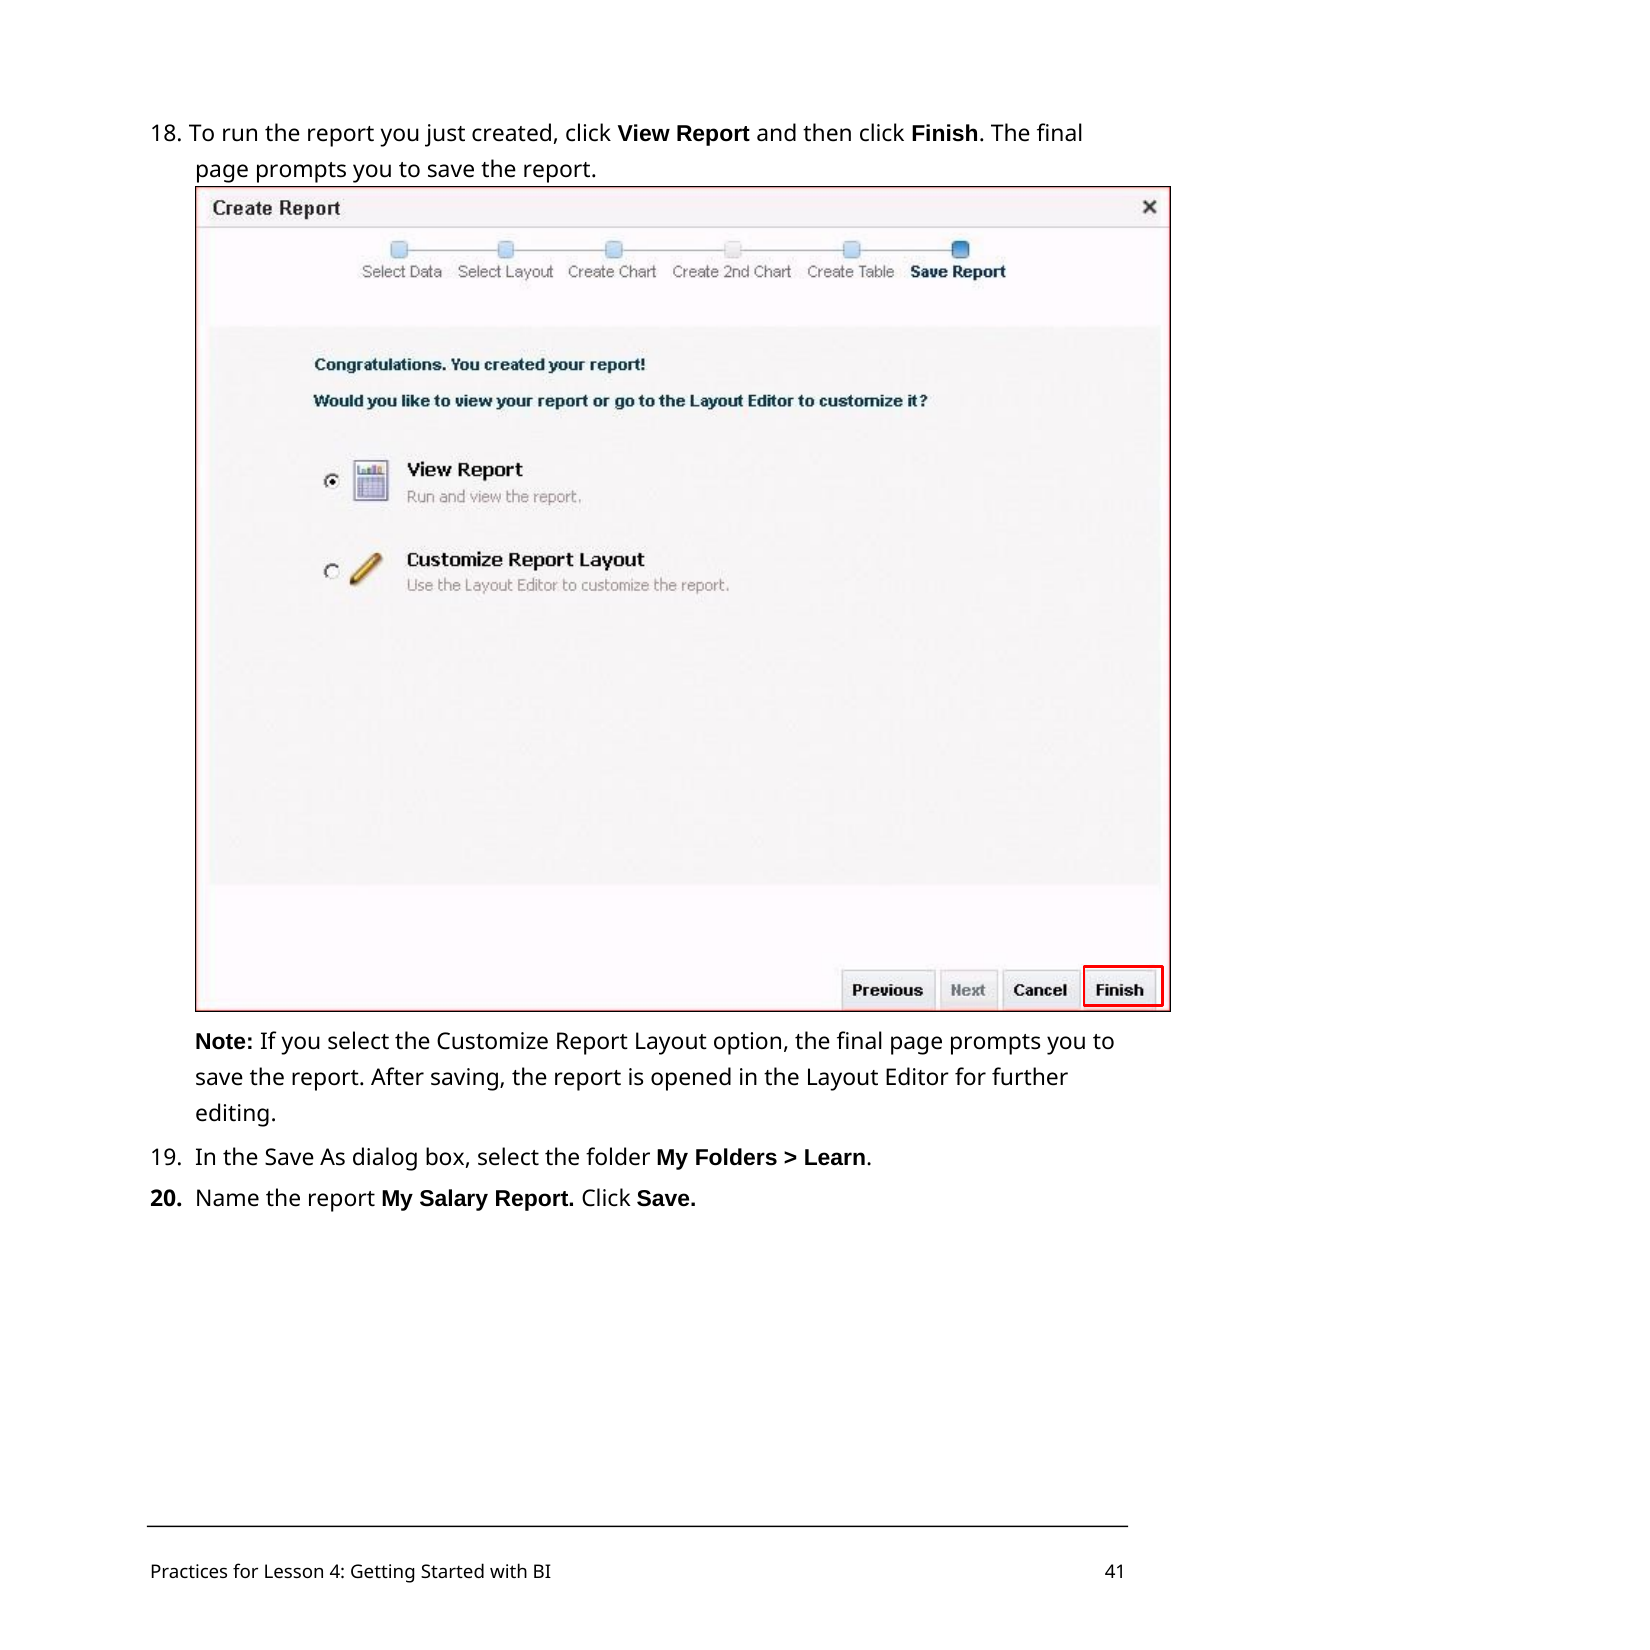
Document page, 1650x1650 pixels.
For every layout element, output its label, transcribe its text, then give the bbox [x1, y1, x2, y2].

picture [1124, 968, 1161, 1004]
list In the Save As dialog box, select the folder My Folders > Learn. [150, 1141, 1414, 1172]
picture [196, 187, 1170, 1011]
list To run the report you just created, click View Report and then click Finish. The final page prompts you to save the report. [150, 117, 1096, 184]
list Name the report My Salary Report. Click Save. [150, 1181, 1414, 1213]
